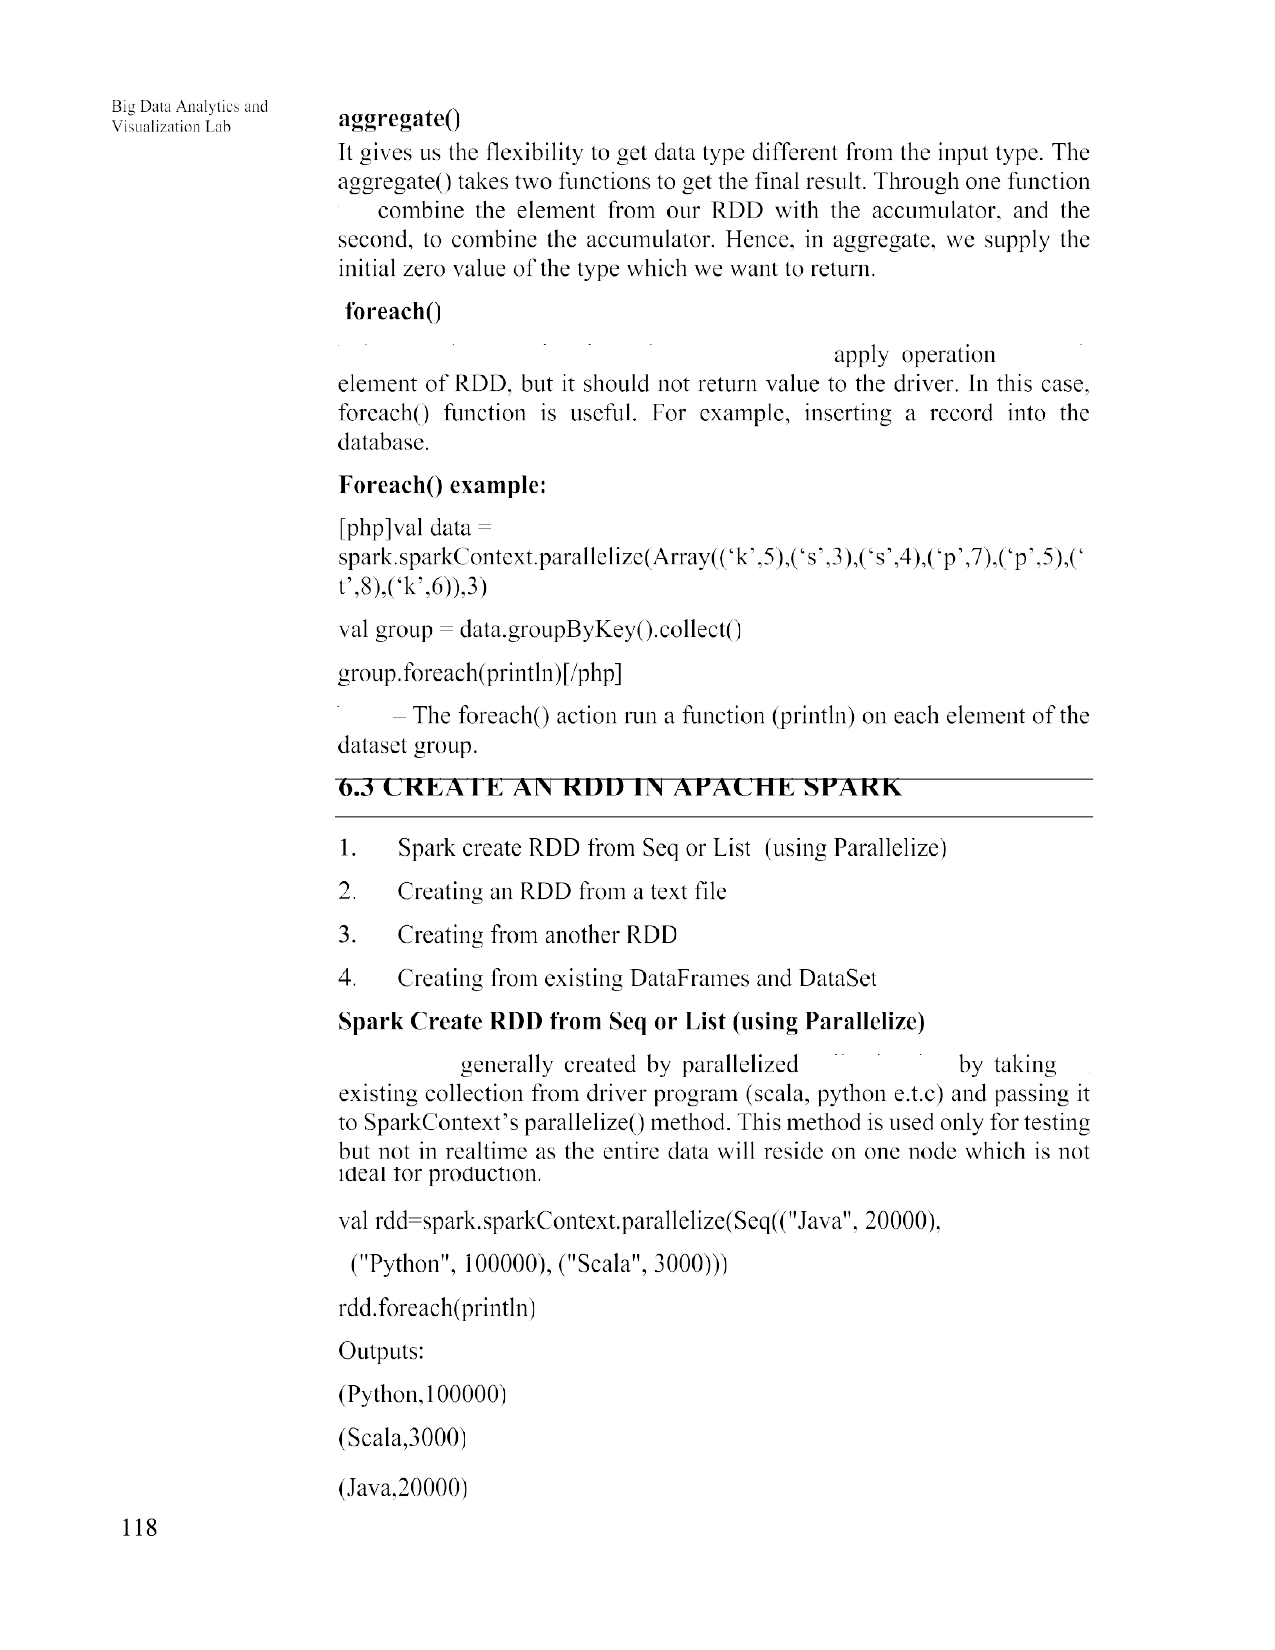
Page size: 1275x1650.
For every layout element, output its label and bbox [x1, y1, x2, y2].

picture [338, 1210, 940, 1234]
picture [338, 518, 1083, 599]
picture [338, 1054, 1090, 1159]
picture [338, 1167, 541, 1186]
picture [339, 1341, 417, 1364]
picture [398, 968, 877, 991]
picture [338, 344, 1090, 450]
picture [338, 619, 741, 642]
picture [339, 778, 903, 796]
picture [338, 142, 1090, 281]
picture [765, 838, 946, 861]
picture [399, 838, 750, 861]
picture [338, 881, 355, 899]
picture [339, 1477, 467, 1501]
picture [338, 475, 545, 498]
picture [398, 924, 677, 948]
picture [338, 968, 356, 986]
picture [351, 1253, 727, 1277]
picture [339, 1012, 924, 1035]
picture [339, 1427, 465, 1451]
picture [398, 881, 726, 904]
picture [337, 705, 1089, 758]
picture [338, 1297, 535, 1321]
picture [338, 662, 614, 686]
picture [339, 1384, 506, 1407]
picture [339, 108, 460, 132]
picture [345, 302, 440, 324]
picture [111, 100, 268, 132]
